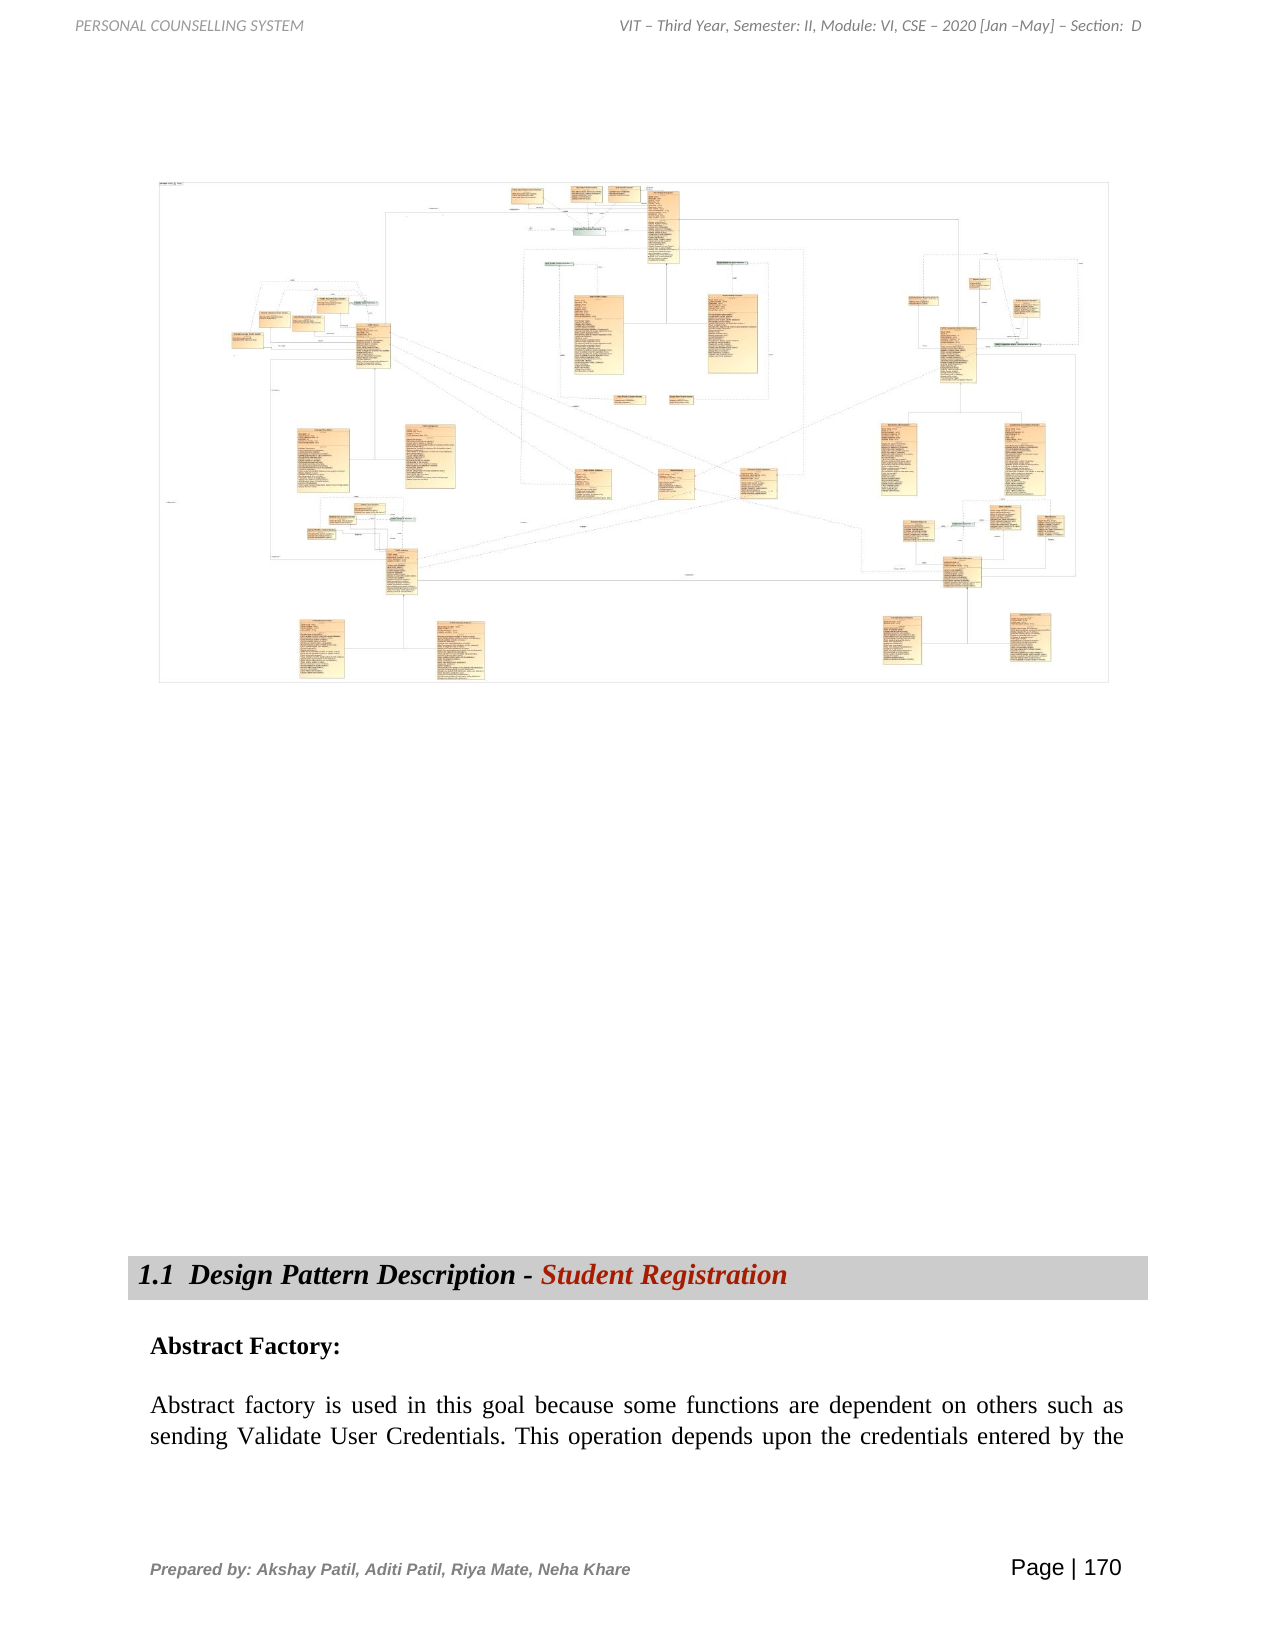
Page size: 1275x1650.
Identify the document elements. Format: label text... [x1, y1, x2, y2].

text Abstract Factory: [150, 1331, 1125, 1359]
picture [158, 181, 1109, 683]
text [150, 1390, 1125, 1450]
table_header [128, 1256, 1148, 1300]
